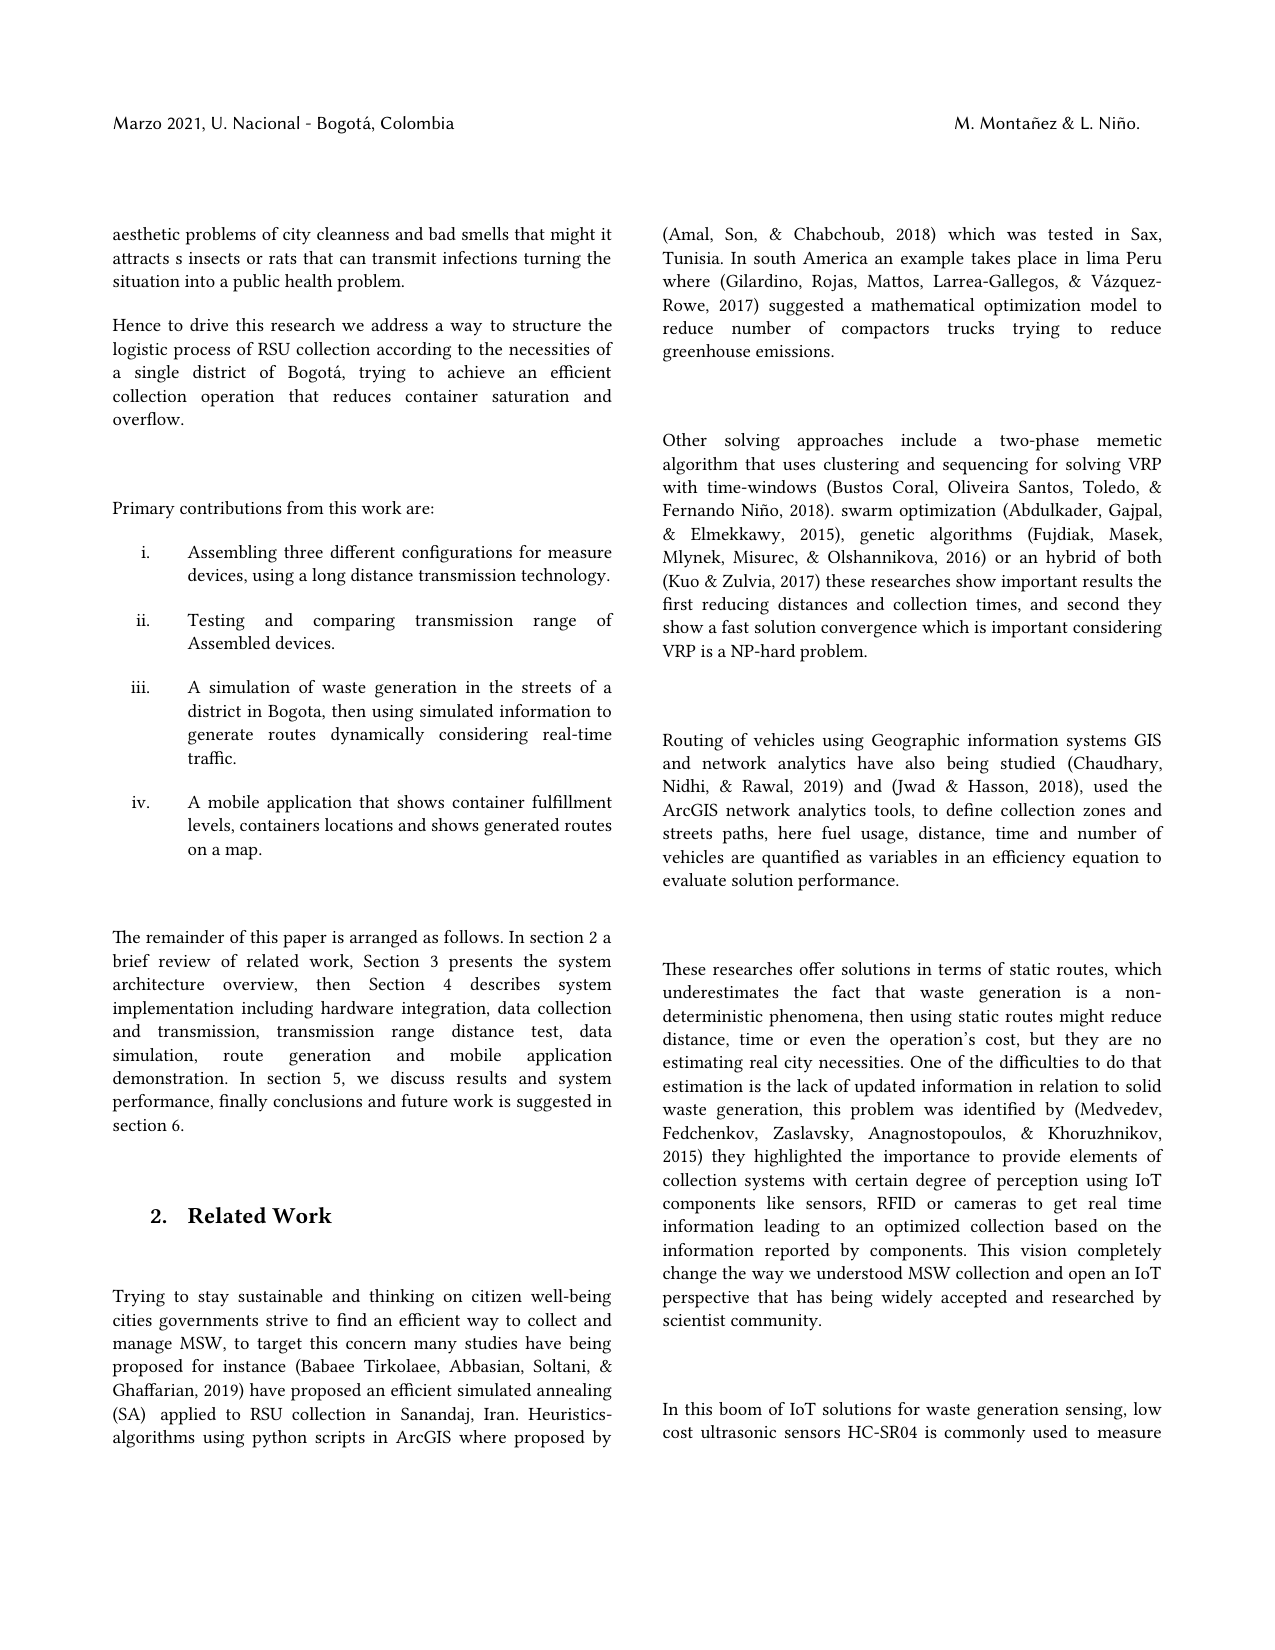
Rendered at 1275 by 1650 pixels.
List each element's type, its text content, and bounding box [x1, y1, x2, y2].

list A mobile application that shows container fulfillment levels, containers locations and shows generated routes on a map. [150, 792, 612, 860]
text Other solving approaches include a two-phase memetic algorithm that uses clustering and sequencing for solving VRP with time-windows (Bustos Coral, Oliveira Santos, Toledo, & Fernando Niño, 2018). swarm optimization (Abdulkader, Gajpal, & Elmekkawy, 2015), genetic algorithms (Fujdiak, Masek, Mlynek, Misurec, & Olshannikova, 2016) or an hybrid of both (Kuo & Zulvia, 2017) these researches show important results the first reducing distances and collection times, and second they show a fast solution convergence which is important considering VRP is a NP-hard problem. [662, 430, 1162, 662]
list Testing and comparing transmission range of Assembled devices. [150, 609, 612, 654]
text These researches offer solutions in terms of static routes, which underestimates the fact that waste generation is a non-deterministic phenomena, then using static routes might reduce distance, time or even the operation’s cost, but they are no estimating real city necessities. One of the difficulties to do that estimation is the lack of updated information in relation to solid waste generation, this problem was identified by (Medvedev, Fedchenkov, Zaslavsky, Anagnostopoulos, & Khoruzhnikov, 2015) they highlighted the importance to provide elements of collection systems with certain degree of perception using IoT components like sensors, RFID or cameras to get real time information leading to an optimized collection based on the information reported by components. This vision completely change the way we understood MSW collection and open an IoT perspective that has being widely accepted and researched by scientist community. [662, 958, 1162, 1331]
text Trying to stay sustainable and thinking on citizen well-being cities governments strive to find an efficient way to collect and manage MSW, to target this concern many studies have being proposed for instance (Babaee Tirkolaee, Abbasian, Soltani, & Ghaffarian, 2019) have proposed an efficient simulated annealing (SA) applied to RSU collection in Sanandaj, Iran. Heuristics-algorithms using python scripts in ArcGIS where proposed by (Amal, Son, & Chabchoub, 2018) which was tested in Sax, Tunisia. In south America an example takes place in lima Peru where (Gilardino, Rojas, Mattos, Larrea-Gallegos, & Vázquez-Rowe, 2017) suggested a mathematical optimization model to reduce number of compactors trucks trying to reduce greenhouse emissions. [112, 1286, 612, 1448]
text The remainder of this paper is arranged as follows. In section 2 a brief review of related work, Section 3 presents the system architecture overview, then Section 4 describes system implementation including hardware integration, data collection and transmission, transmission range distance test, data simulation, route generation and mobile application demonstration. In section 5, we discuss results and system performance, finally conclusions and future work is suggested in section 6. [112, 927, 612, 1136]
text Hence to drive this research we address a way to structure the logistic process of RSU collection according to the necessities of a single district of Bogotá, trying to achieve an efficient collection operation that reduces container saturation and overflow. [112, 315, 612, 430]
text Primary contributions from this work are: [112, 497, 612, 519]
list Related Work [150, 1203, 612, 1229]
text Routing of vehicles using Geographic information systems GIS and network analytics have also being studied (Chaudhary, Nidhi, & Rawal, 2019) and (Jwad & Hasson, 2018), used the ArcGIS network analytics tools, to define collection zones and streets paths, here fuel usage, distance, time and number of vehicles are quantified as variables in an efficiency equation to evaluate solution performance. [662, 729, 1162, 891]
list A simulation of waste generation in the streets of a district in Bogota, then using simulated information to generate routes dynamically considering real-time traffic. [150, 677, 612, 769]
text Trying to stay sustainable and thinking on citizen well-being cities governments strive to find an efficient way to collect and manage MSW, to target this concern many studies have being proposed for instance (Babaee Tirkolaee, Abbasian, Soltani, & Ghaffarian, 2019) have proposed an efficient simulated annealing (SA) applied to RSU collection in Sanandaj, Iran. Heuristics-algorithms using python scripts in ArcGIS where proposed by (Amal, Son, & Chabchoub, 2018) which was tested in Sax, Tunisia. In south America an example takes place in lima Peru where (Gilardino, Rojas, Mattos, Larrea-Gallegos, & Vázquez-Rowe, 2017) suggested a mathematical optimization model to reduce number of compactors trucks trying to reduce greenhouse emissions. [662, 224, 1162, 362]
list Assembling three different configurations for measure devices, using a long distance transmission technology. [150, 542, 612, 586]
